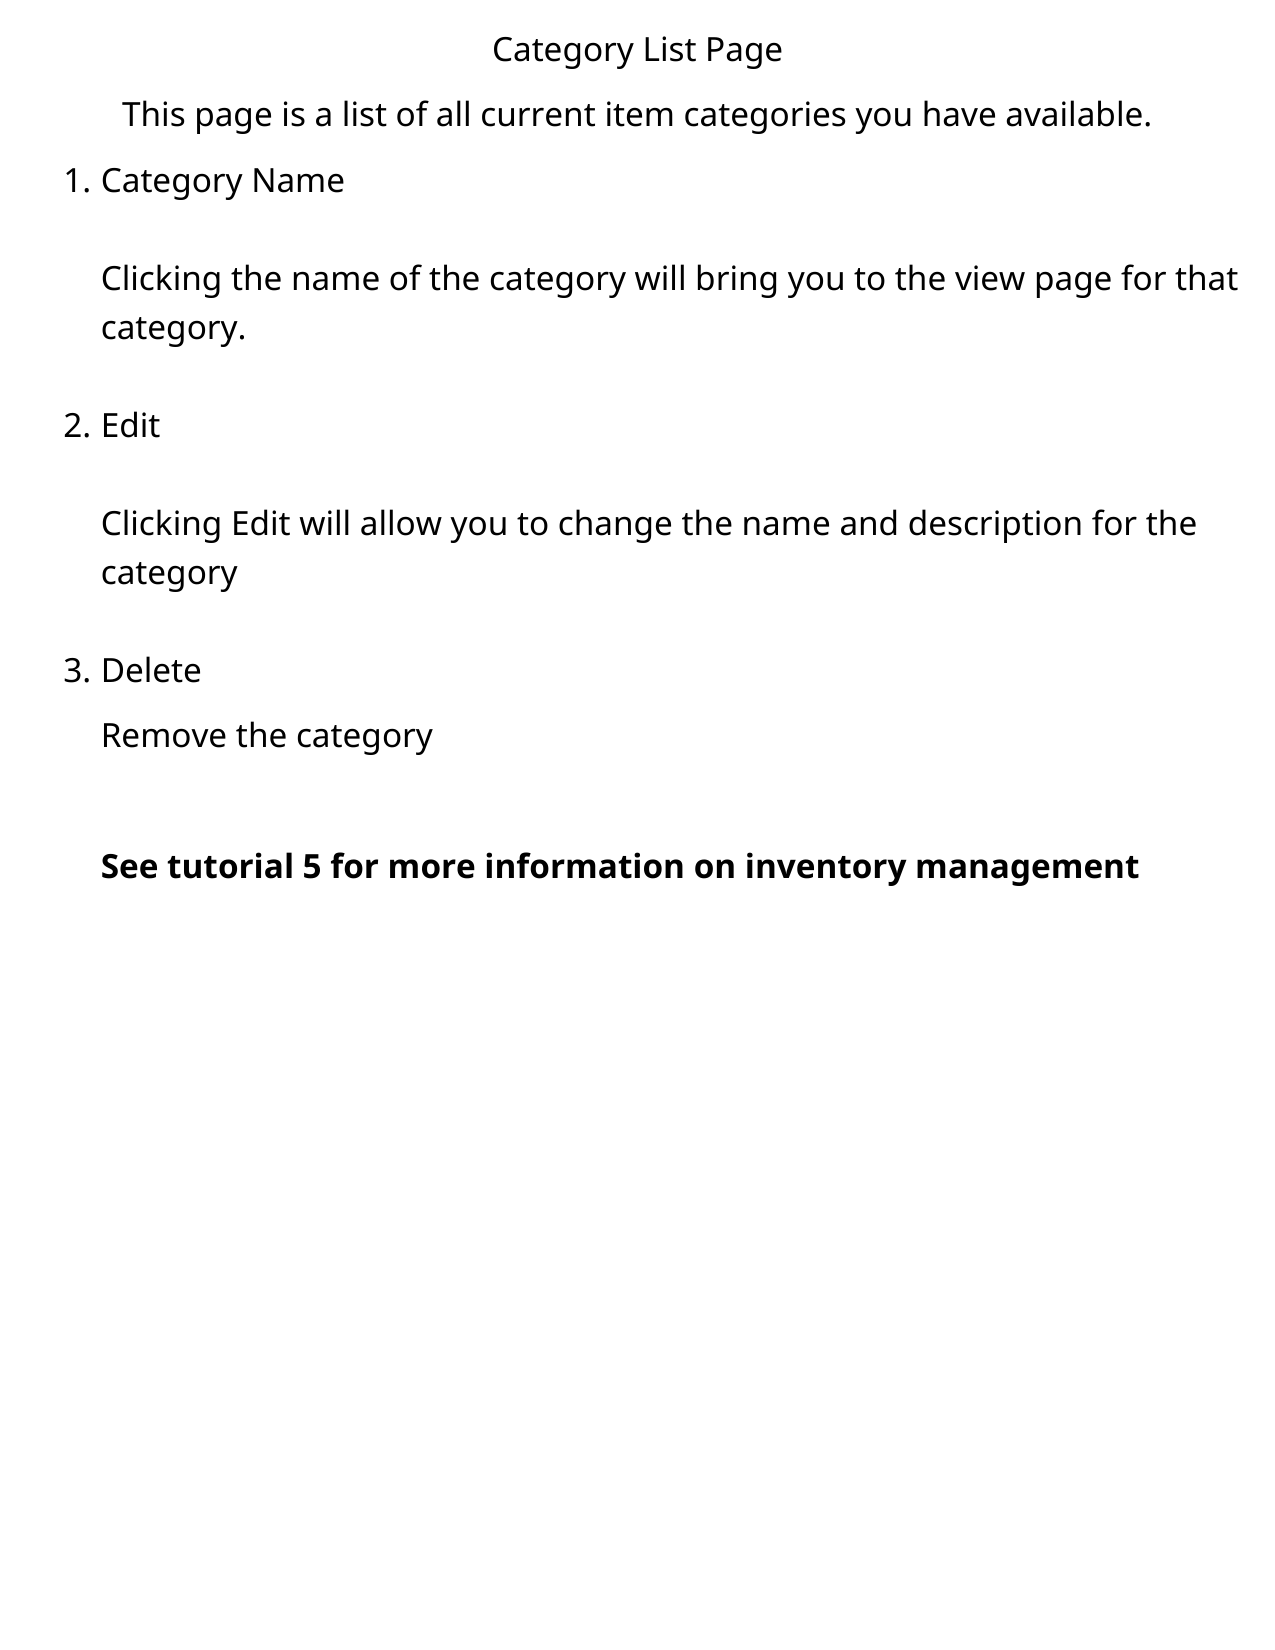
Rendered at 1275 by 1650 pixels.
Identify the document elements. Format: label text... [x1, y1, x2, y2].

text Category List Page [26, 26, 1249, 71]
text See tutorial 5 for more information on inventory management [101, 843, 1249, 889]
list Clicking the name of the category will bring you to the view page for that category. [101, 255, 1249, 349]
list Edit [63, 402, 1249, 447]
text Remove the category [101, 712, 1249, 757]
list Category Name [63, 157, 1249, 202]
list Clicking Edit will allow you to change the name and description for the category [101, 499, 1249, 594]
list Delete [63, 646, 1249, 692]
text This page is a list of all current item categories you have available. [26, 91, 1249, 137]
